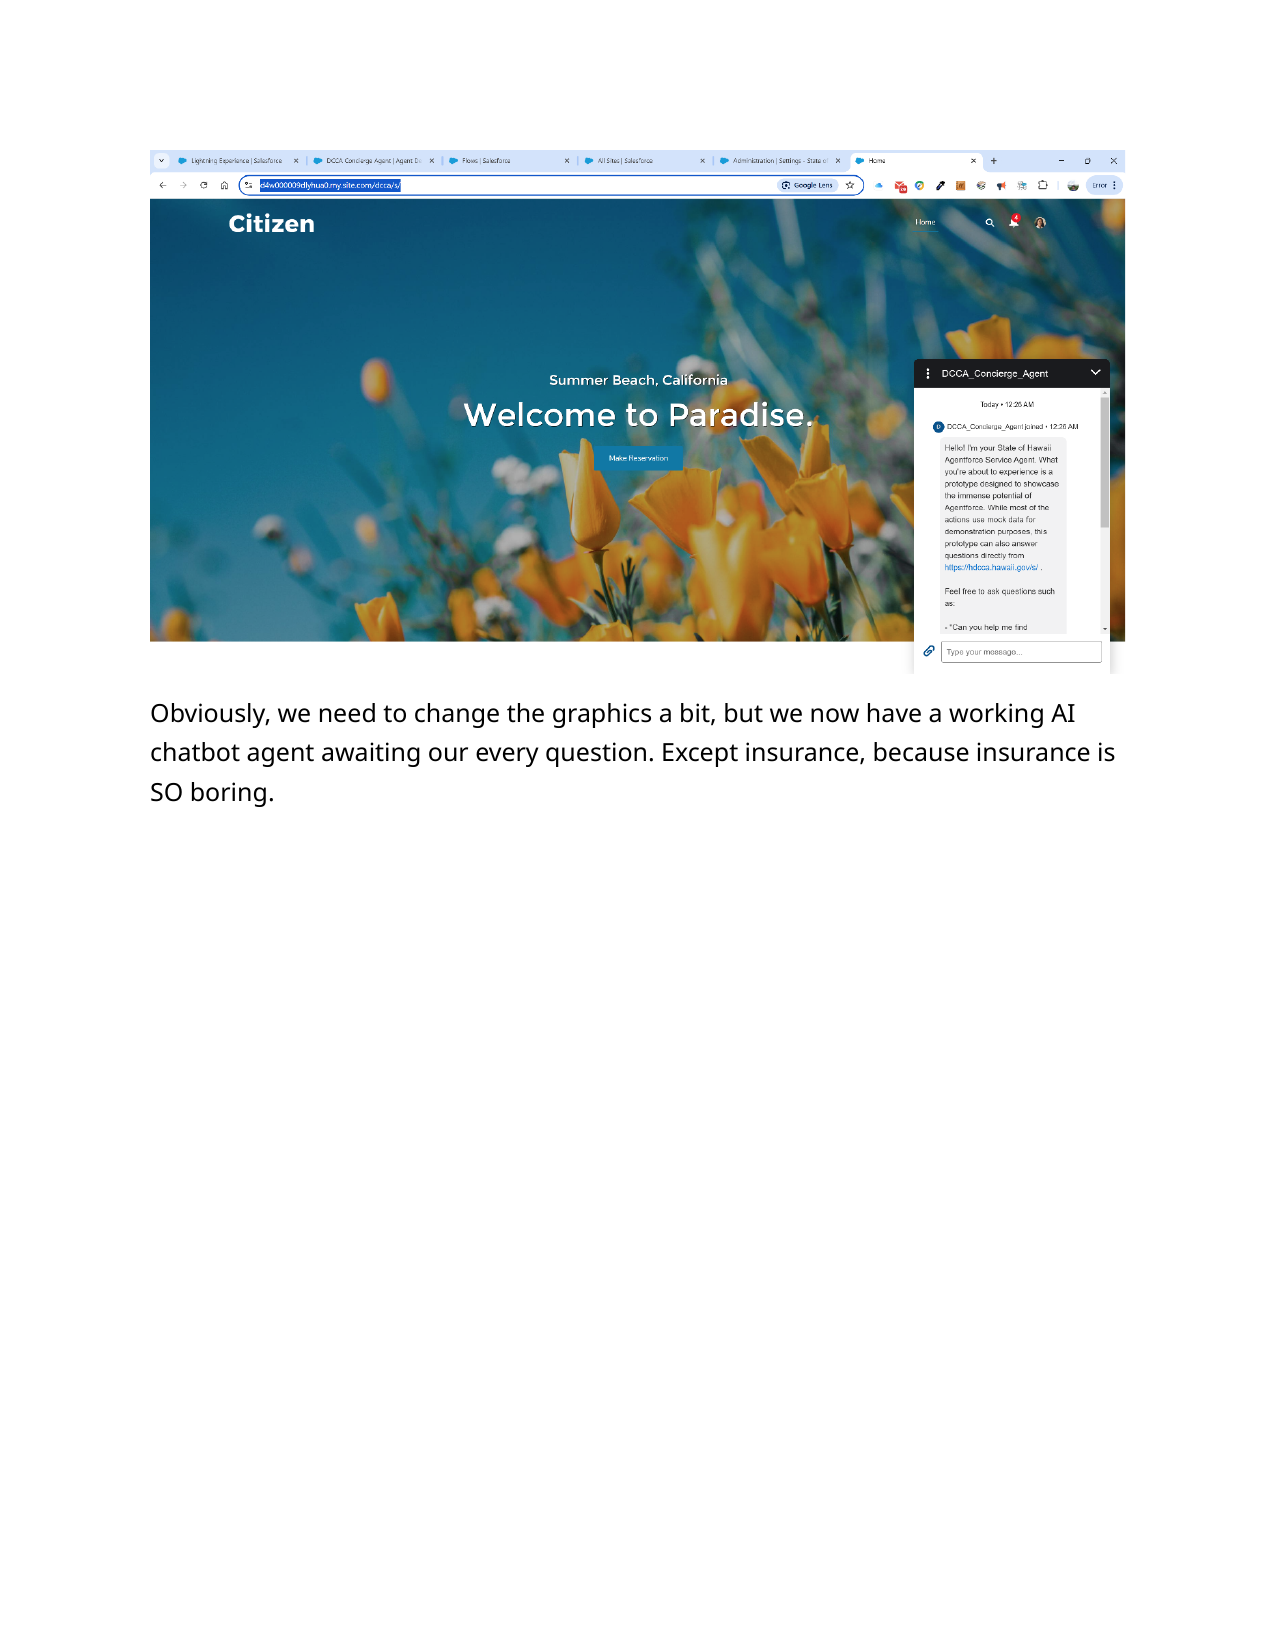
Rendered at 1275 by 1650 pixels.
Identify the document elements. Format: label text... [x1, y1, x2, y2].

picture [150, 150, 1125, 674]
text Obviously, we need to change the graphics a bit, but we now have a working AI chatbot agent awaiting our every question. Except insurance, because insurance is SO boring. [150, 696, 1125, 808]
